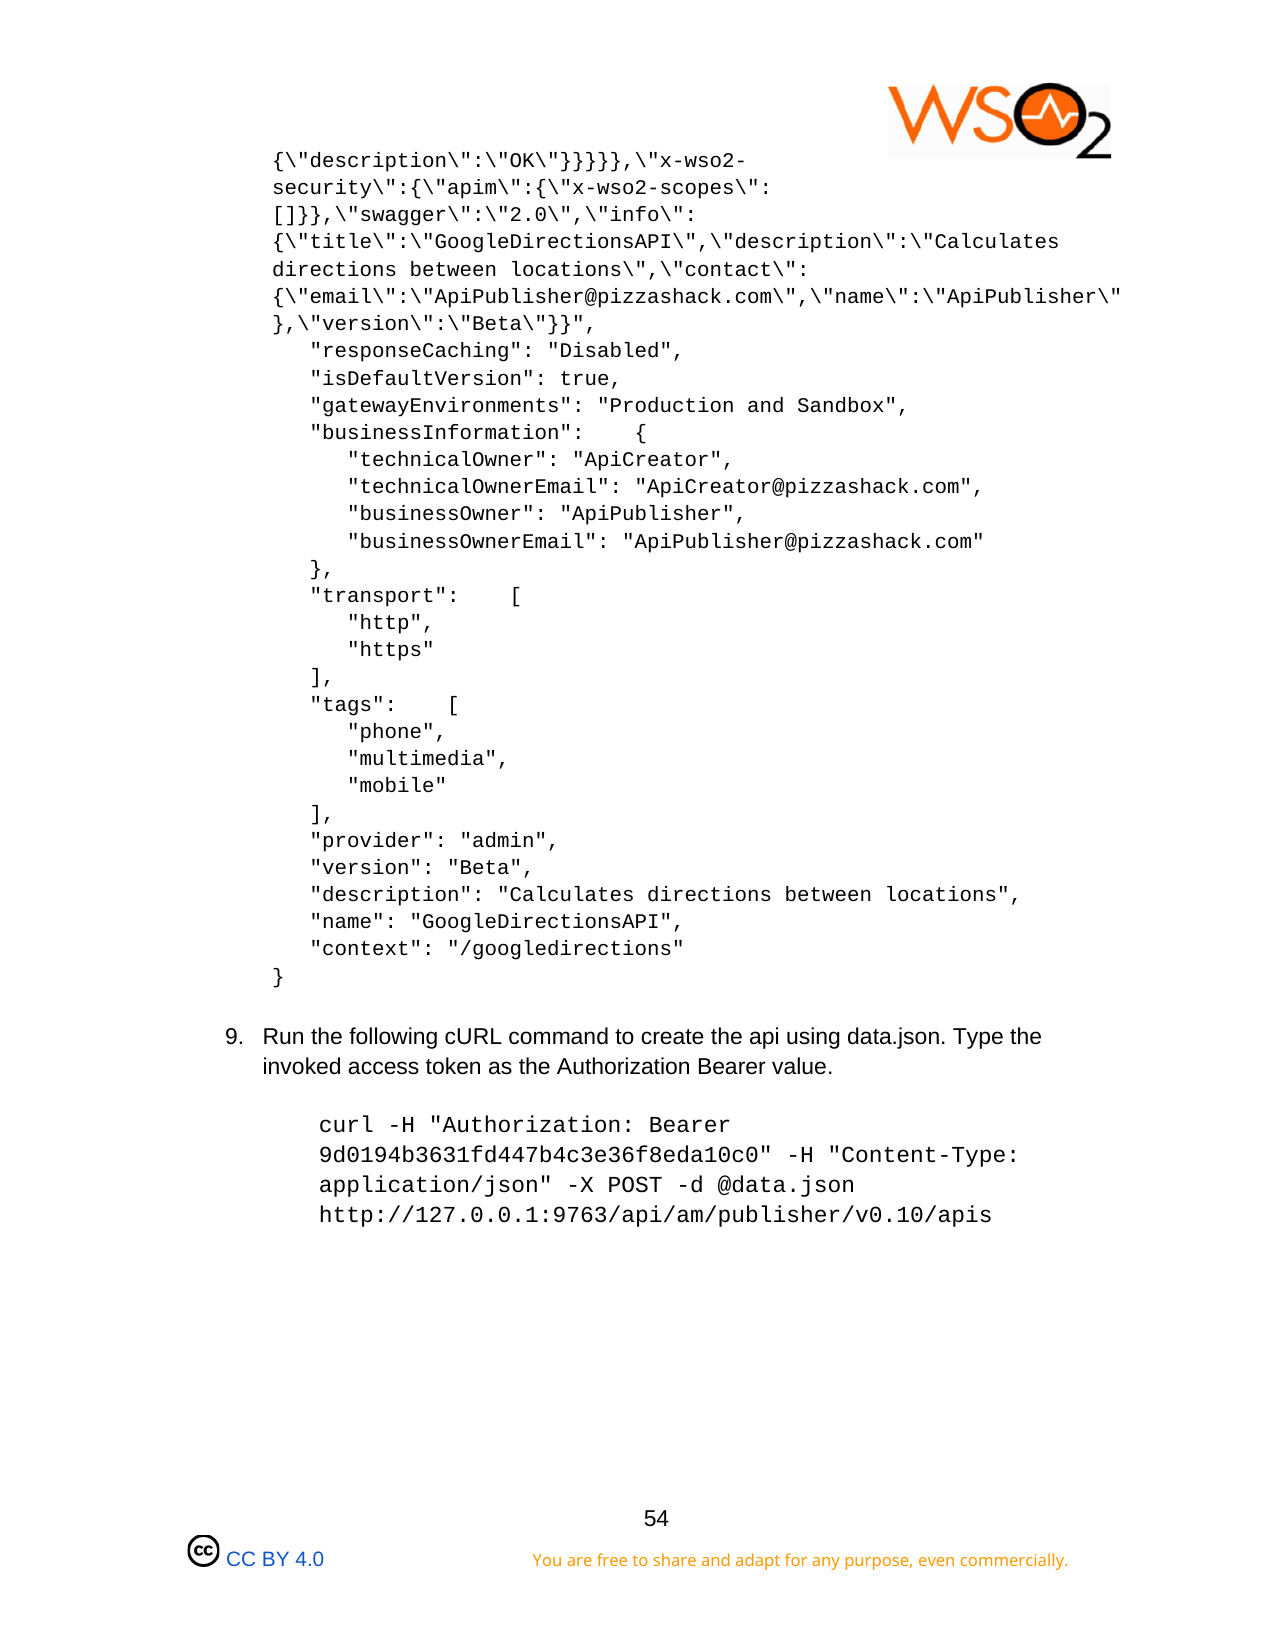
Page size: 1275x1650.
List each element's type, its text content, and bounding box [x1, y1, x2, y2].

text "isDefaultVersion": true, [272, 367, 1125, 391]
text } [272, 966, 1125, 989]
text }, [272, 558, 1125, 581]
text "context": "/googledirections" [272, 938, 1125, 962]
text "technicalOwnerEmail": "ApiCreator@pizzashack.com", [272, 476, 1125, 500]
text "provider": "admin", [272, 830, 1125, 853]
text "responseCaching": "Disabled", [272, 340, 1125, 364]
text "businessInformation": { [272, 422, 1125, 446]
picture [887, 82, 1112, 150]
text "technicalOwner": "ApiCreator", [272, 449, 1125, 473]
picture [187, 1535, 220, 1567]
text "phone", [272, 721, 1125, 744]
text "businessOwnerEmail": "ApiPublisher@pizzashack.com" [272, 531, 1125, 554]
text "http", [272, 612, 1125, 636]
text curl -H "Authorization: Bearer 9d0194b3631fd447b4c3e36f8eda10c0" -H "Content-Type: application/json" -X POST -d @data.json http://127.0.0.1:9763/api/am/publisher/v0.10/apis [319, 1114, 1125, 1229]
text "description": "Calculates directions between locations", [272, 884, 1125, 908]
text "mobile" [272, 775, 1125, 799]
text "https" [272, 639, 1125, 663]
text "version": "Beta", [272, 857, 1125, 881]
text "businessOwner": "ApiPublisher", [272, 503, 1125, 527]
text "gatewayEnvironments": "Production and Sandbox", [272, 395, 1125, 418]
list Run the following cURL command to create the api using data.json. Type the invoked access token as the Authorization Bearer value. [225, 1023, 1125, 1079]
text "name": "GoogleDirectionsAPI", [272, 911, 1125, 935]
text "transport": [ [272, 585, 1125, 609]
text "tags": [ [272, 694, 1125, 717]
text ], [272, 667, 1125, 690]
text ], [272, 802, 1125, 826]
text "multimedia", [272, 748, 1125, 772]
